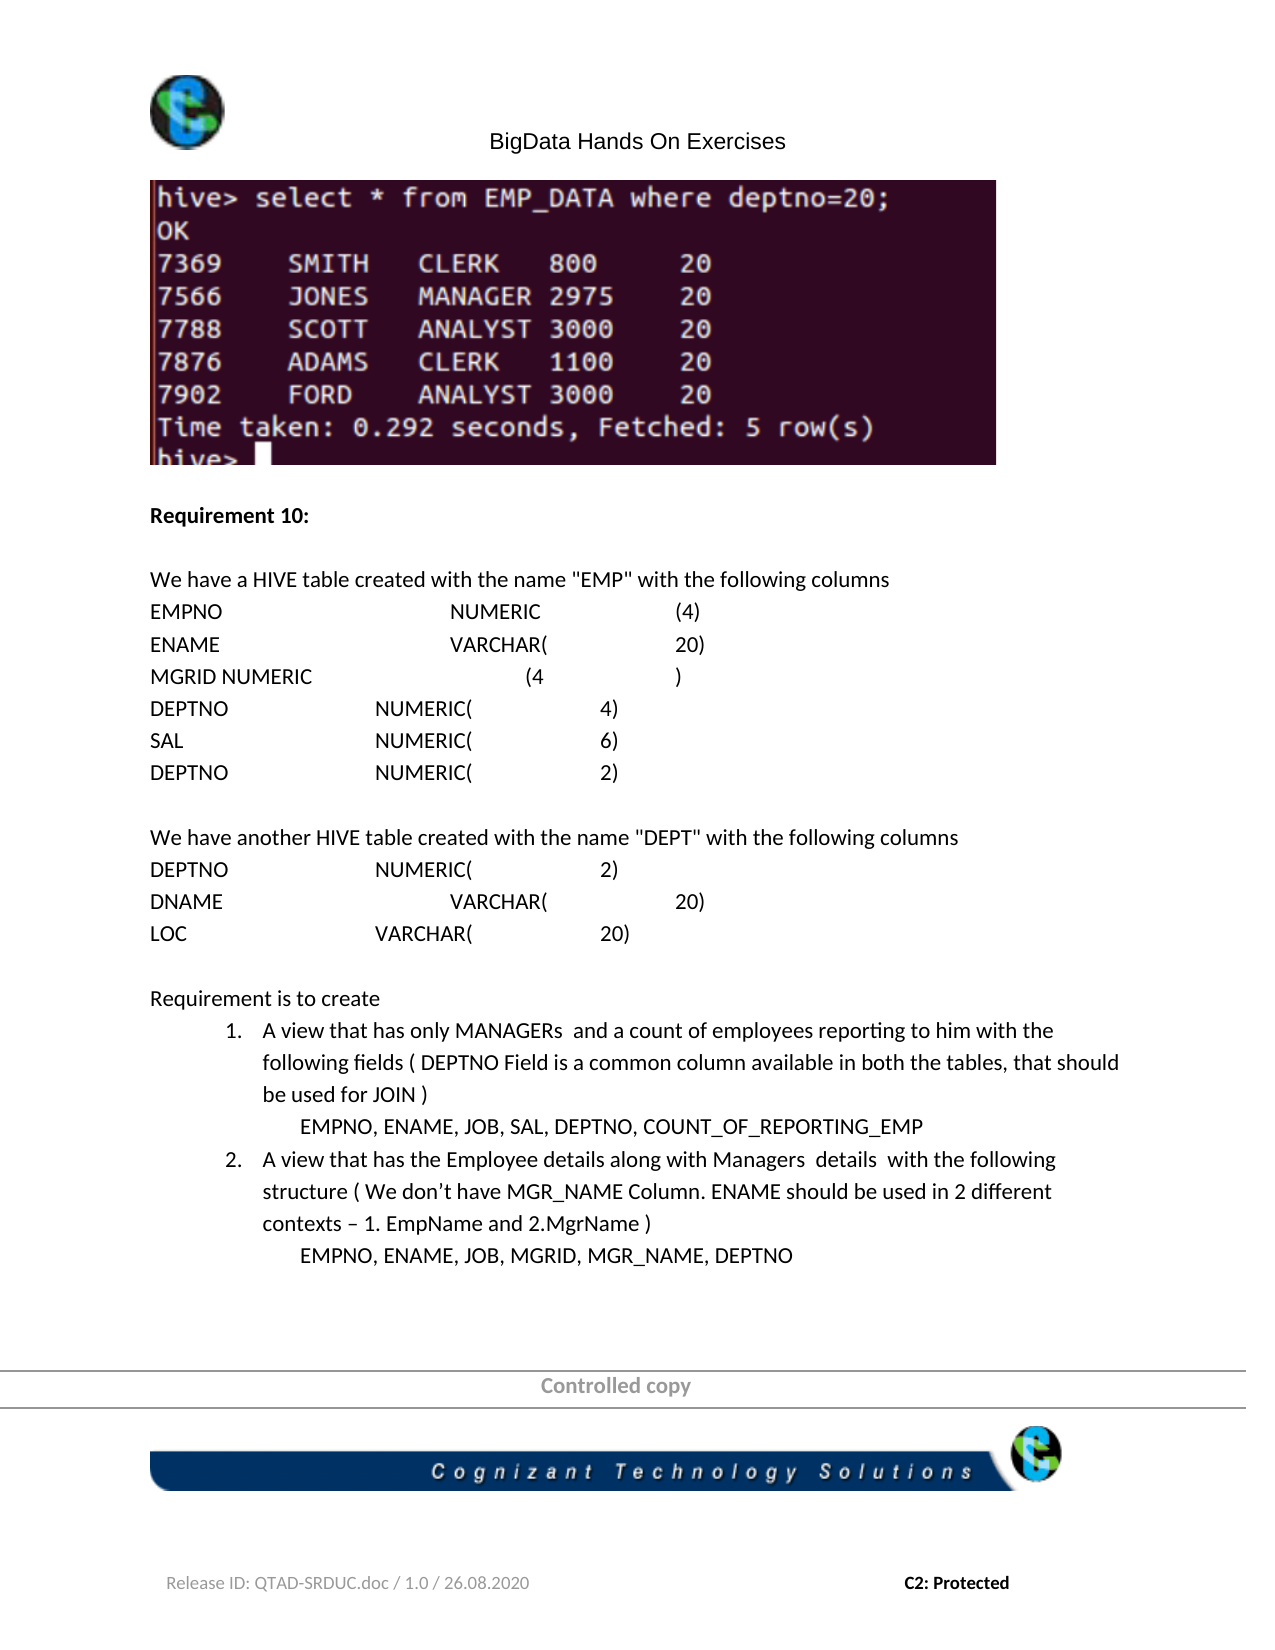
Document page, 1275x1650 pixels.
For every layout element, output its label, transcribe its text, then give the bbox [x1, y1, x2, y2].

text DEPTNO NUMERIC( 2) [150, 855, 1125, 883]
text We have another HIVE table created with the name "DEPT" with the following columns [150, 823, 1125, 851]
text DEPTNO NUMERIC( 4) [150, 694, 1125, 722]
text SAL NUMERIC( 6) [150, 726, 1125, 754]
text MGRID NUMERIC (4 ) [150, 662, 1125, 690]
text DEPTNO NUMERIC( 2) [150, 758, 1125, 786]
text ENAME VARCHAR( 20) [150, 630, 1125, 658]
text LOC VARCHAR( 20) [150, 919, 1125, 947]
list EMPNO, ENAME, JOB, MGRID, MGR_NAME, DEPTNO [262, 1241, 1125, 1269]
picture [150, 180, 997, 465]
text EMPNO, ENAME, JOB, SAL, DEPTNO, COUNT_OF_REPORTING_EMP [300, 1112, 1125, 1141]
text EMPNO NUMERIC (4) [150, 597, 1125, 626]
text DNAME VARCHAR( 20) [150, 887, 1125, 915]
list A view that has the Employee details along with Managers details with the following structure ( We don’t have MGR_NAME Column. ENAME should be used in 2 different contexts – 1. EmpName and 2.MgrName ) [225, 1145, 1125, 1237]
text Requirement is to create [150, 984, 1125, 1012]
text Requirement 10: [150, 501, 1125, 529]
picture [150, 1426, 1105, 1491]
picture [150, 75, 225, 150]
text We have a HIVE table created with the name "EMP" with the following columns [150, 565, 1125, 593]
list A view that has only MANAGERs and a count of employees reporting to him with the following fields ( DEPTNO Field is a common column available in both the tables, that should be used for JOIN ) [225, 1016, 1125, 1108]
